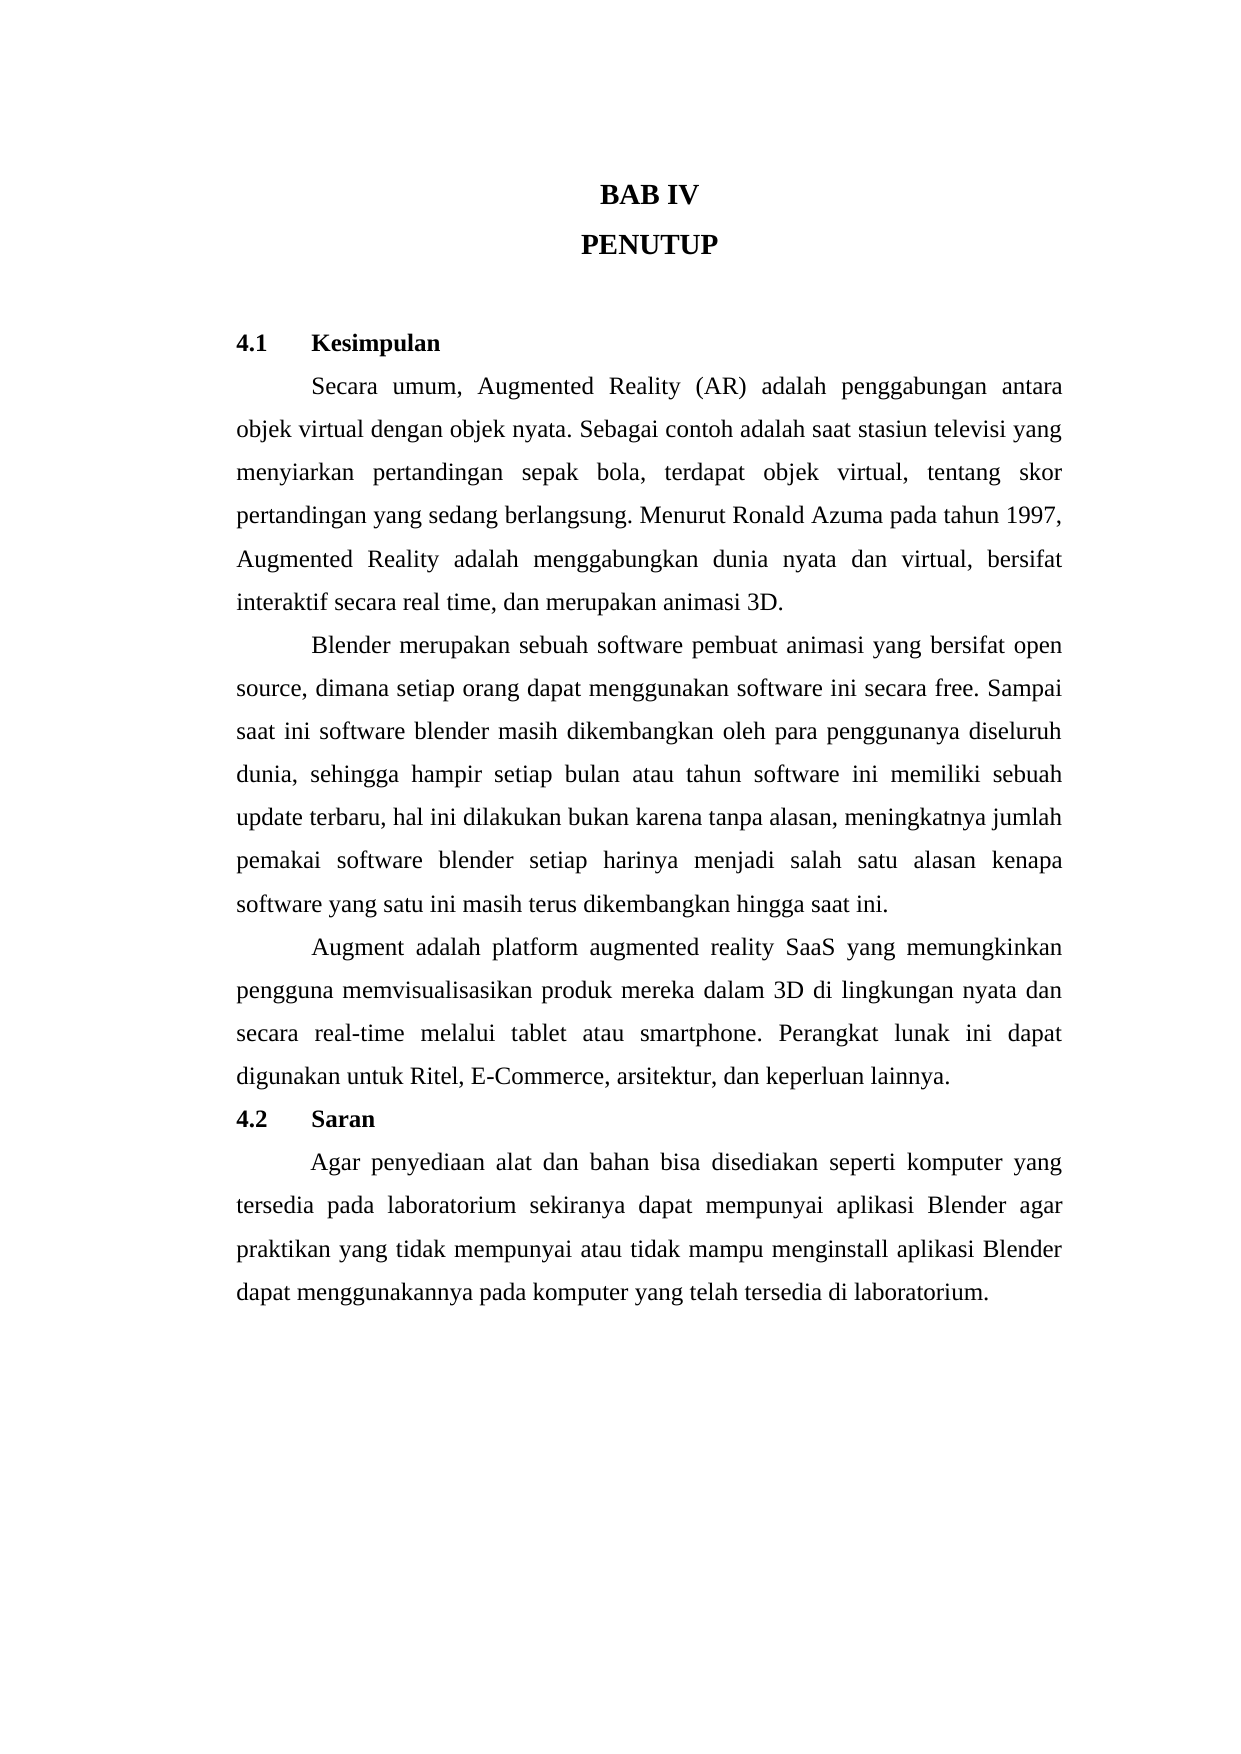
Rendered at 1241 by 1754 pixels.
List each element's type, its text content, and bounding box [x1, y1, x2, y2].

text Augment adalah platform augmented reality SaaS yang memungkinkan pengguna memvisualisasikan produk mereka dalam 3D di lingkungan nyata dan secara real-time melalui tablet atau smartphone. Perangkat lunak ini dapat digunakan untuk Ritel, E-Commerce, arsitektur, dan keperluan lainnya. [236, 932, 1063, 1090]
text BAB IV [236, 177, 1063, 211]
text Blender merupakan sebuah software pembuat animasi yang bersifat open source, dimana setiap orang dapat menggunakan software ini secara free. Sampai saat ini software blender masih dikembangkan oleh para penggunanya diseluruh dunia, sehingga hampir setiap bulan atau tahun software ini memiliki sebuah update terbaru, hal ini dilakukan bukan karena tanpa alasan, meningkatnya jumlah pemakai software blender setiap harinya menjadi salah satu alasan kenapa software yang satu ini masih terus dikembangkan hingga saat ini. [236, 630, 1063, 917]
list Saran [236, 1104, 1063, 1133]
text Agar penyediaan alat dan bahan bisa disediakan seperti komputer yang tersedia pada laboratorium sekiranya dapat mempunyai aplikasi Blender agar praktikan yang tidak mempunyai atau tidak mampu menginstall aplikasi Blender dapat menggunakannya pada komputer yang telah tersedia di laboratorium. [236, 1147, 1063, 1306]
text Secara umum, Augmented Reality (AR) adalah penggabungan antara objek virtual dengan objek nyata. Sebagai contoh adalah saat stasiun televisi yang menyiarkan pertandingan sepak bola, terdapat objek virtual, tentang skor pertandingan yang sedang berlangsung. Menurut Ronald Azuma pada tahun 1997, Augmented Reality adalah menggabungkan dunia nyata dan virtual, bersifat interaktif secara real time, dan merupakan animasi 3D. [236, 371, 1063, 616]
text PENUTUP [236, 227, 1063, 261]
list Kesimpulan [236, 328, 1063, 357]
